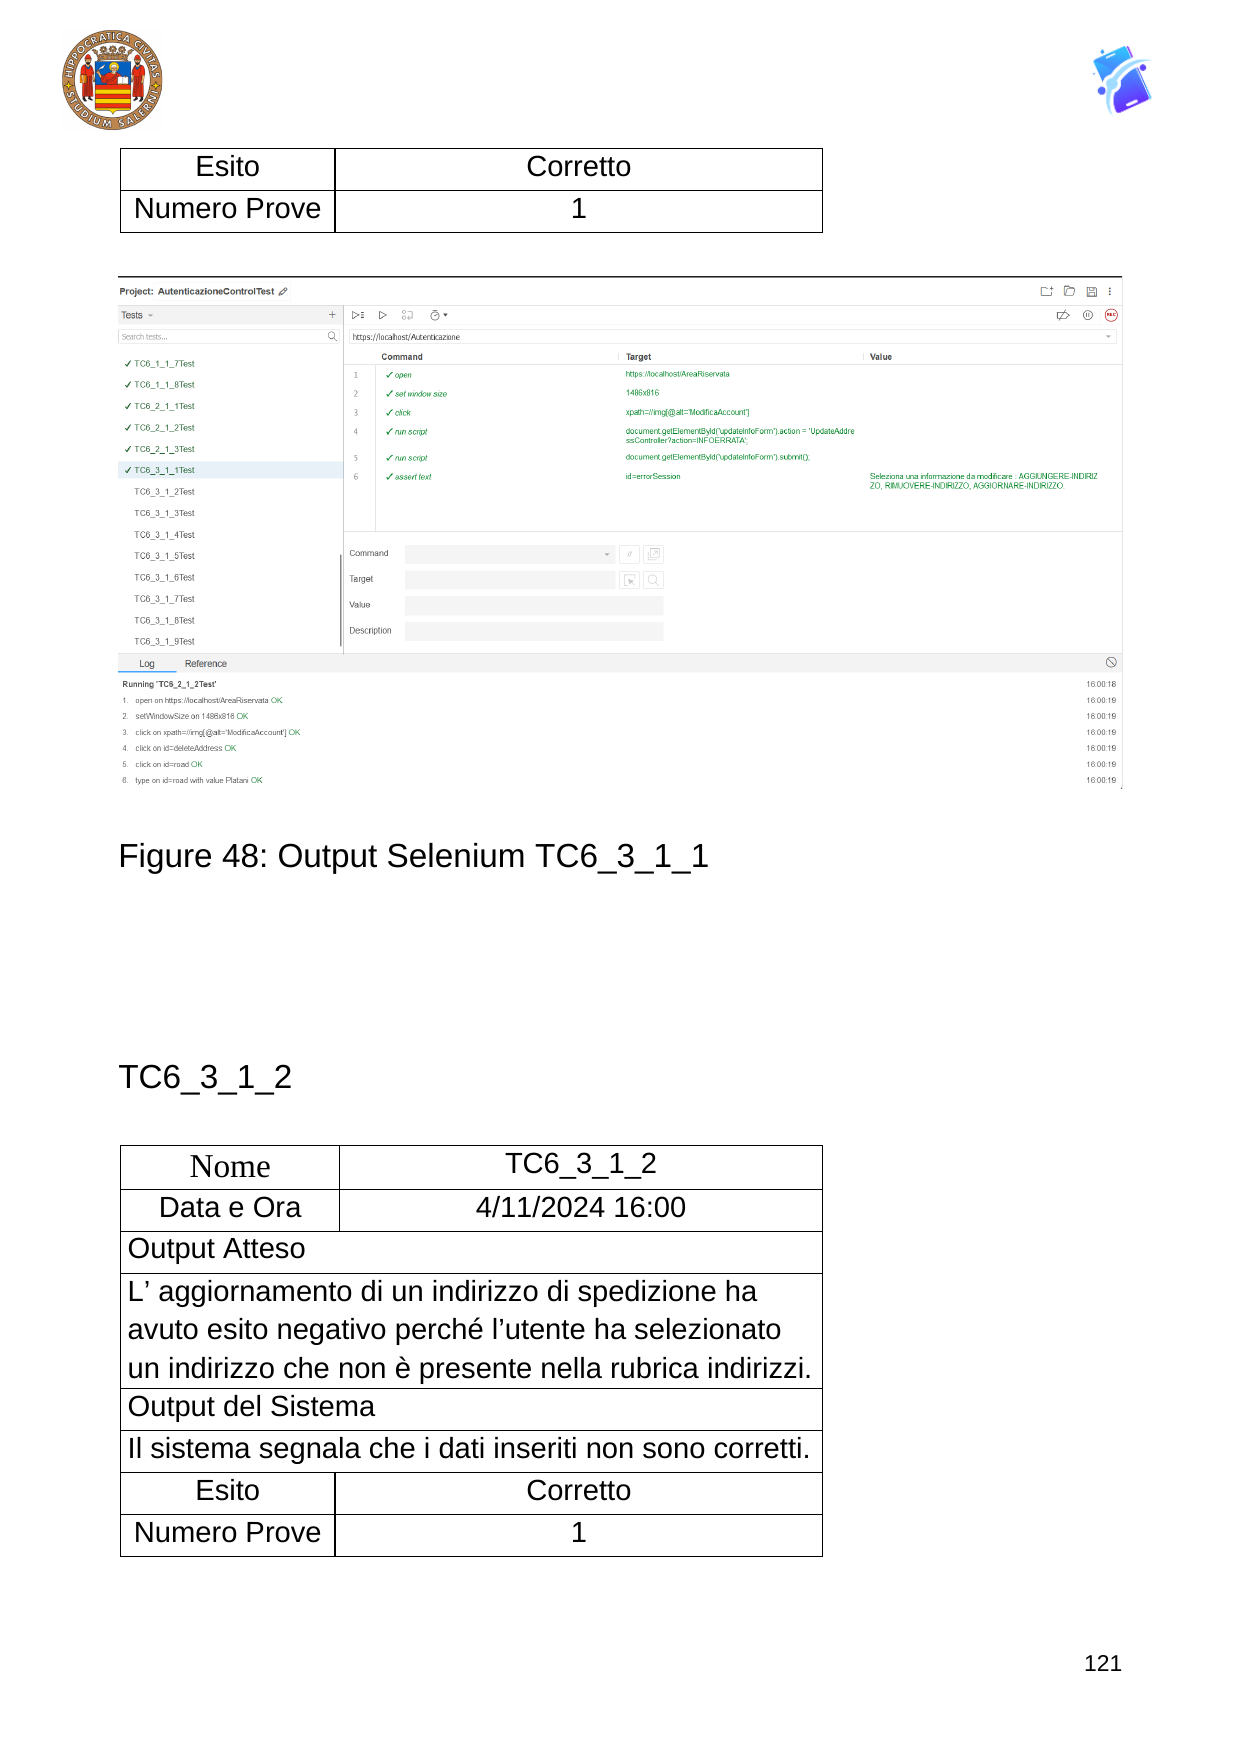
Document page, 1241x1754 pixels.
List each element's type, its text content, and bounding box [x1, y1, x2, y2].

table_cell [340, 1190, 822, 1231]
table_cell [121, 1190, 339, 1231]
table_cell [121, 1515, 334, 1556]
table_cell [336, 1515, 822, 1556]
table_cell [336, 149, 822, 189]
picture [118, 276, 1123, 789]
picture [61, 29, 163, 131]
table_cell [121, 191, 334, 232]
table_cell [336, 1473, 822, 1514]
text TC6_3_1_2 [118, 1057, 1122, 1095]
picture [1066, 25, 1178, 147]
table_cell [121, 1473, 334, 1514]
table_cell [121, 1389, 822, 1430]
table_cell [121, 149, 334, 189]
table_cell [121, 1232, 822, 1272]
text Figure 48: Output Selenium TC6_3_1_1 [118, 836, 1122, 874]
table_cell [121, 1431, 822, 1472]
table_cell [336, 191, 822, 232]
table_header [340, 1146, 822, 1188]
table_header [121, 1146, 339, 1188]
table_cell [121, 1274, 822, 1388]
